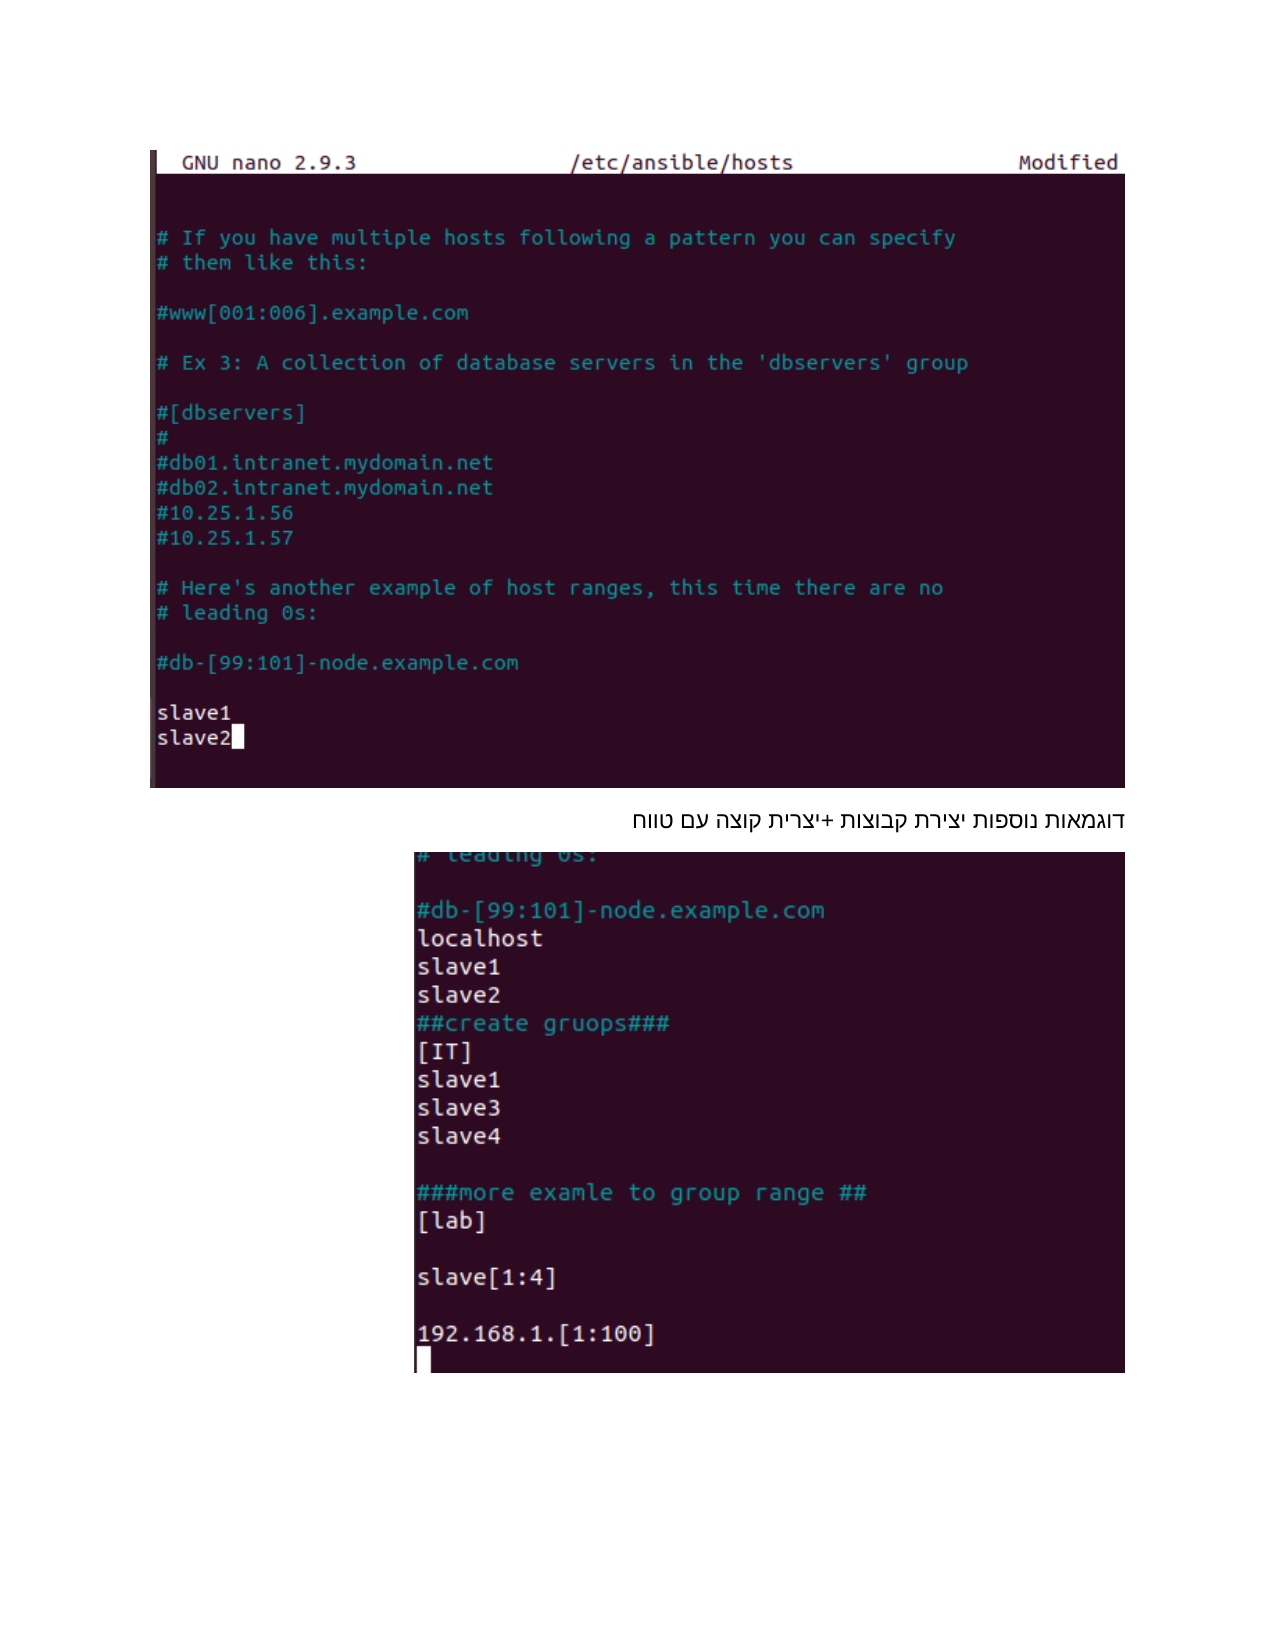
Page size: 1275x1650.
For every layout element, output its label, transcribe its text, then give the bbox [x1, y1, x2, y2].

text דוגמאות נוספות יצירת קבוצות +יצרית קוצה עם טווח [150, 807, 1125, 833]
picture [414, 852, 1125, 1373]
picture [150, 150, 1125, 788]
